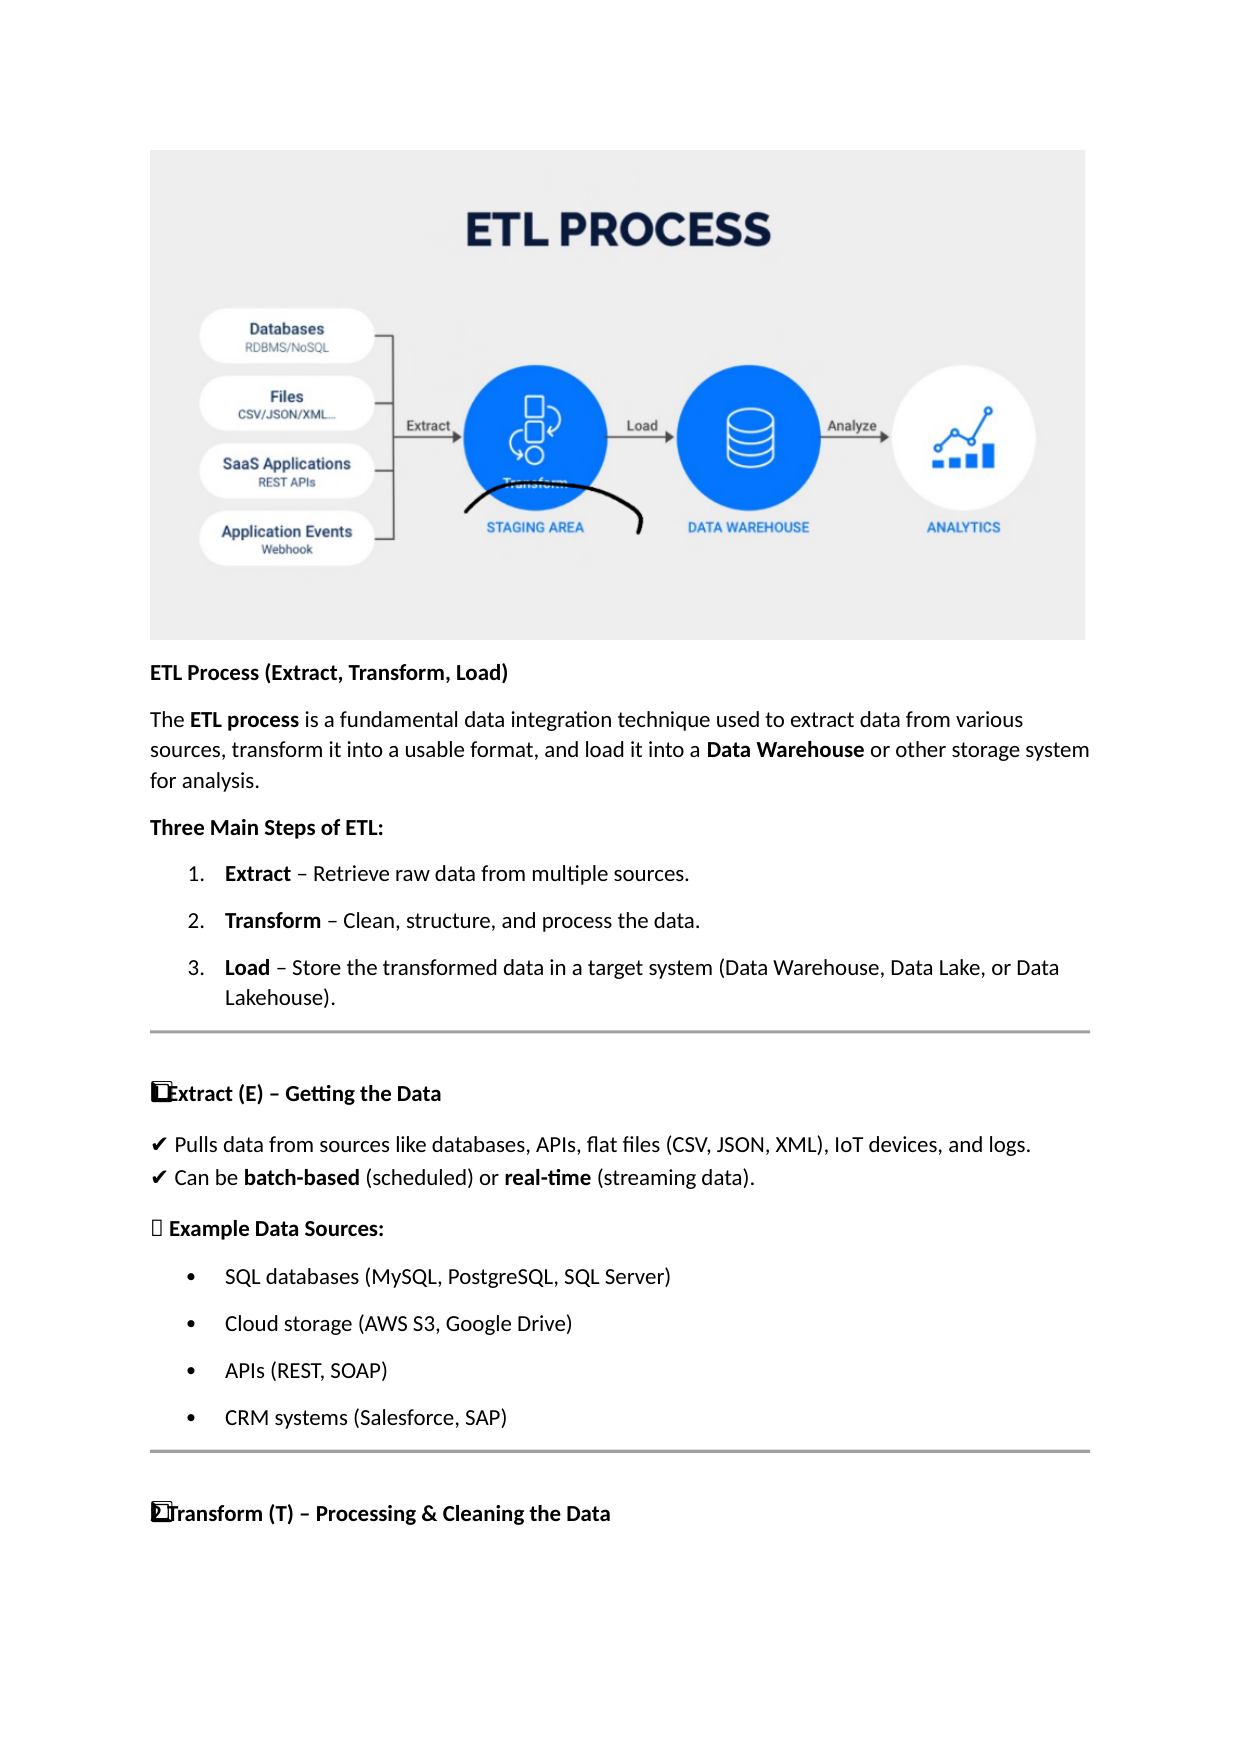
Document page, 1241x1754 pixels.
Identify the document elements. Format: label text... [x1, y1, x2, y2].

list Transform – Clean, structure, and process the data. [187, 906, 1090, 934]
text ✔ Pulls data from sources like databases, APIs, flat files (CSV, JSON, XML), IoT devices, and logs. ✔ Can be batch-based (scheduled) or real-time (streaming data). [150, 1128, 1090, 1193]
text 🔹 Example Data Sources: [150, 1212, 1090, 1243]
text 1️⃣ Extract (E) – Getting the Data [150, 1077, 1090, 1108]
list Load – Store the transformed data in a target system (Data Warehouse, Data Lake, or Data Lakehouse). [187, 953, 1090, 1011]
list Extract – Retrieve raw data from multiple sources. [187, 859, 1090, 887]
text Three Main Steps of ETL: [150, 813, 1090, 841]
text The ETL process is a fundamental data integration technique used to extract data from various sources, transform it into a usable format, and load it into a Data Warehouse or other storage system for analysis. [150, 705, 1090, 794]
text 2️⃣ Transform (T) – Processing & Cleaning the Data [150, 1497, 1090, 1528]
picture [150, 150, 1091, 640]
list APIs (REST, SOAP) [187, 1356, 1090, 1384]
list SQL databases (MySQL, PostgreSQL, SQL Server) [187, 1262, 1090, 1290]
text ETL Process (Extract, Transform, Load) [150, 658, 1090, 686]
list Cloud storage (AWS S3, Google Drive) [187, 1309, 1090, 1337]
list CRM systems (Salesforce, SAP) [187, 1403, 1090, 1431]
